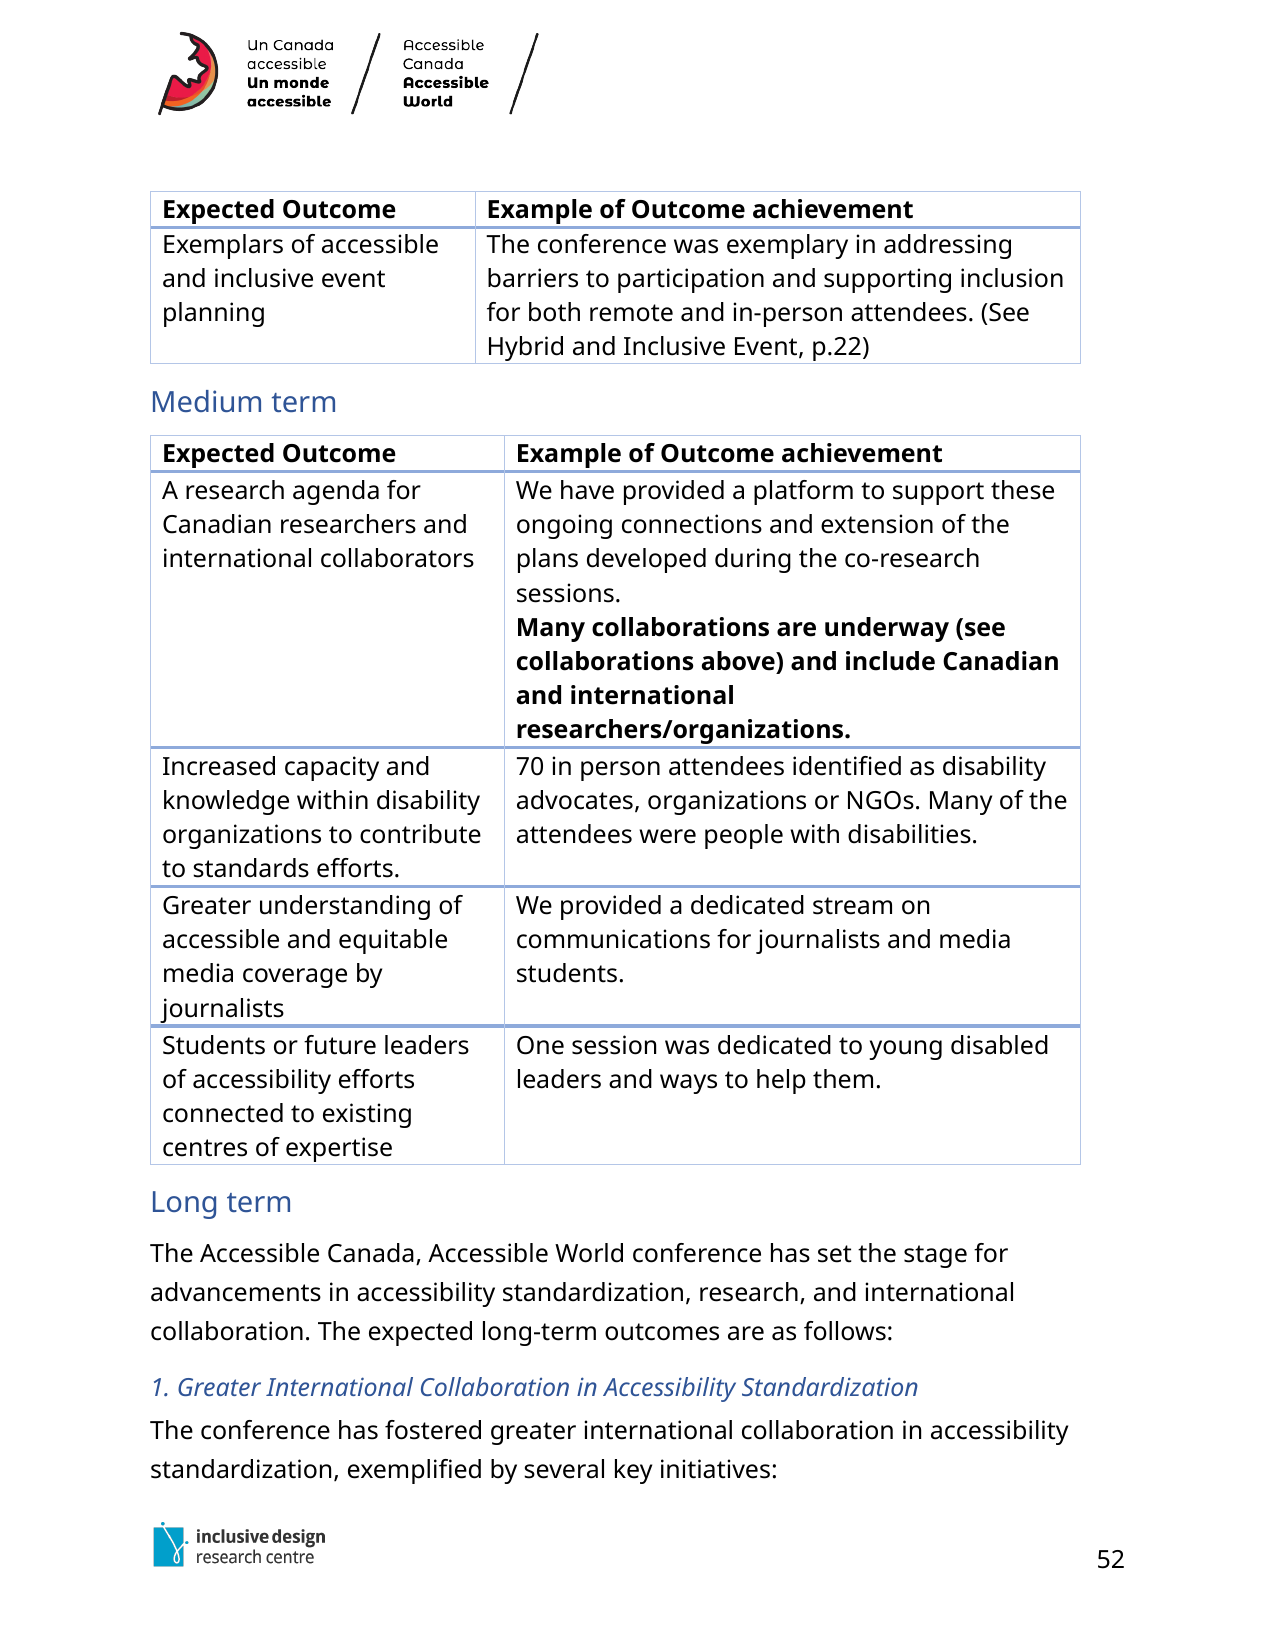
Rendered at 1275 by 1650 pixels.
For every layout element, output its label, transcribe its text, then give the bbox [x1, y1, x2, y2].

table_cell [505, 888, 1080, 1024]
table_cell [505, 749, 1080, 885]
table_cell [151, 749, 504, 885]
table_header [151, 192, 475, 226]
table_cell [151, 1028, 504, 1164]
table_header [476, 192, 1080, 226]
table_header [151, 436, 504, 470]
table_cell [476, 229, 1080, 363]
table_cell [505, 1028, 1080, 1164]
text The conference has fostered greater international collaboration in accessibility standardization, exemplified by several key initiatives: [150, 1413, 1125, 1486]
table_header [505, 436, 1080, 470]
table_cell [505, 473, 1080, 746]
text The Accessible Canada, Accessible World conference has set the stage for advancements in accessibility standardization, research, and international collaboration. The expected long-term outcomes are as follows: [150, 1235, 1125, 1348]
subtitle Long term [150, 1181, 1125, 1221]
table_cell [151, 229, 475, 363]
picture [150, 24, 546, 123]
picture [150, 1520, 340, 1583]
subtitle 1. Greater International Collaboration in Accessibility Standardization [150, 1369, 1125, 1403]
subtitle Medium term [150, 381, 1125, 421]
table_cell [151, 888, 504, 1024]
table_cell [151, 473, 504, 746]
